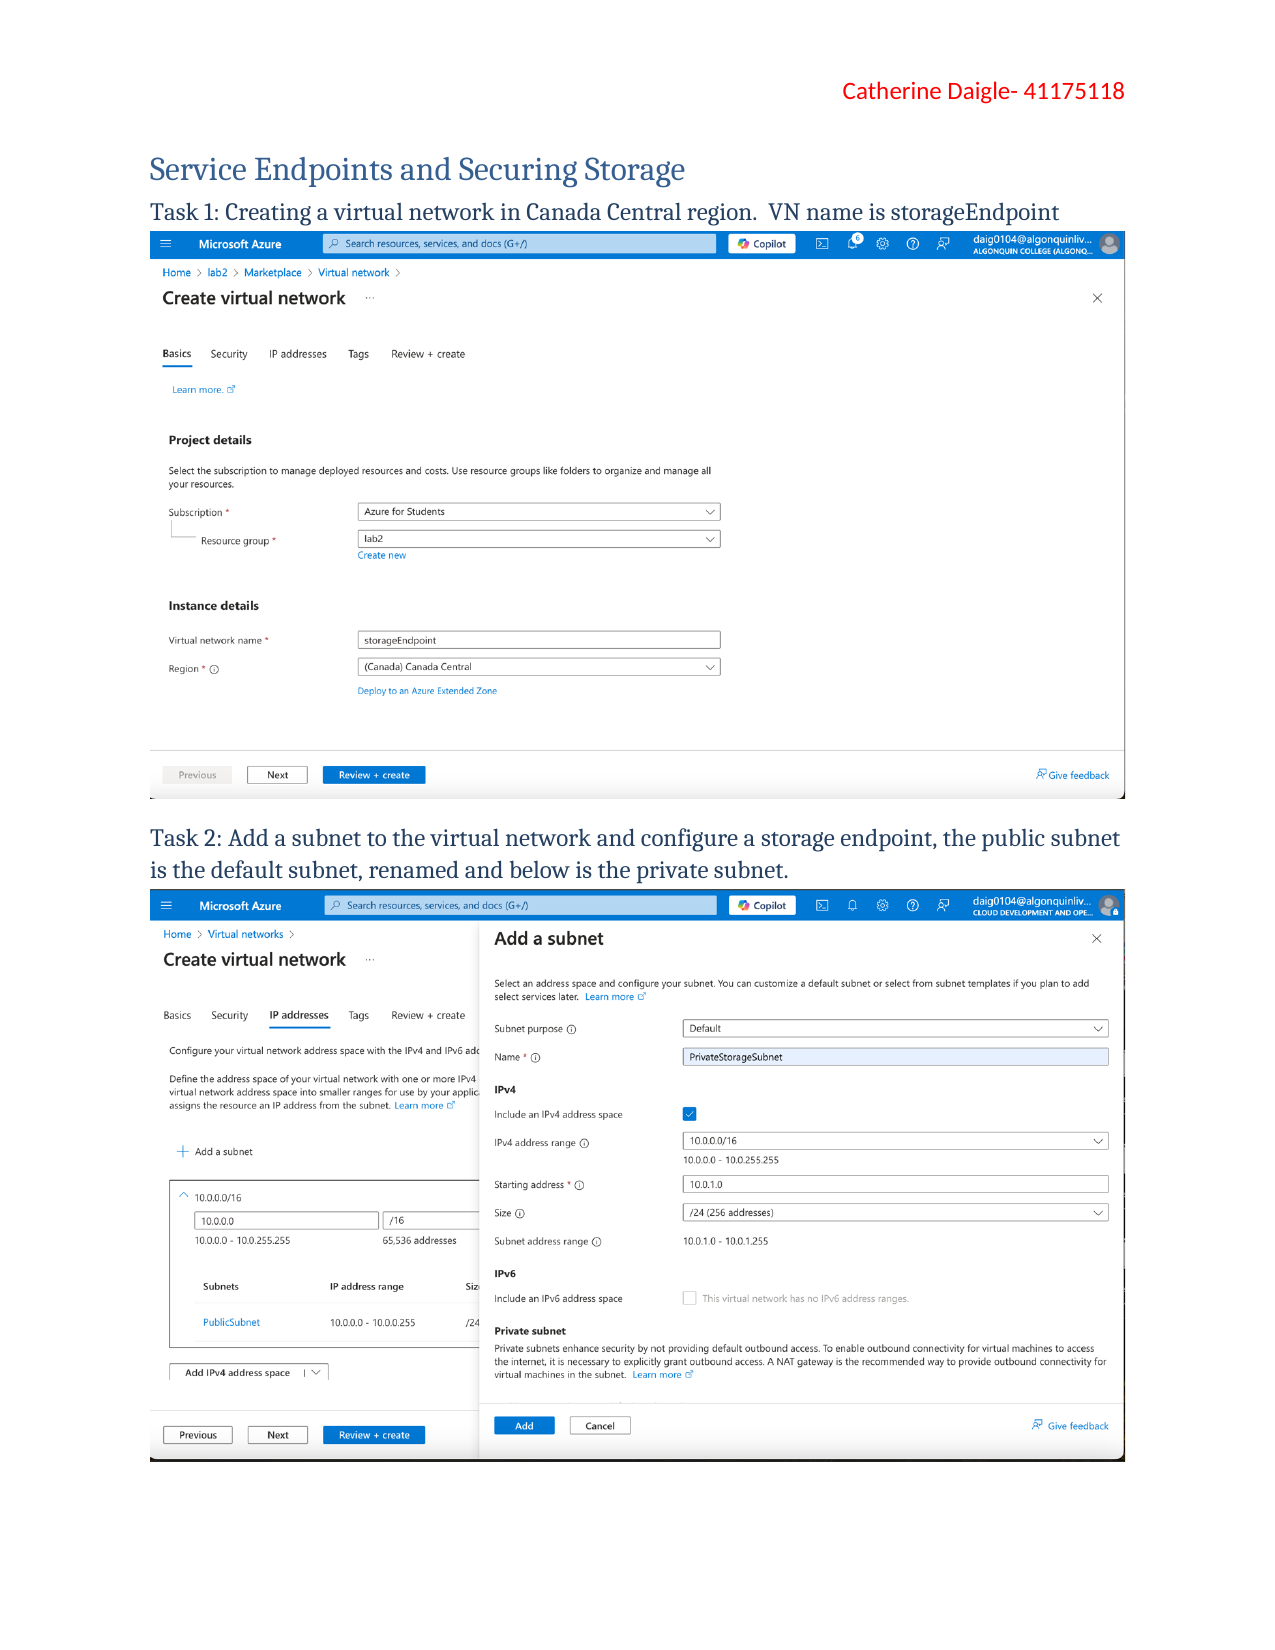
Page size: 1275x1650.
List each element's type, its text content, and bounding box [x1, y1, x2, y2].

picture [150, 231, 1125, 799]
picture [150, 889, 1125, 1462]
subtitle Task 2: Add a subnet to the virtual network and configure a storage endpoint, the public subnet is the default subnet, renamed and below is the private subnet. [150, 823, 1125, 885]
subtitle Service Endpoints and Securing Storage [150, 150, 1125, 188]
subtitle Task 1: Creating a virtual network in Canada Central region. VN name is storageEndpoint [150, 198, 1125, 227]
